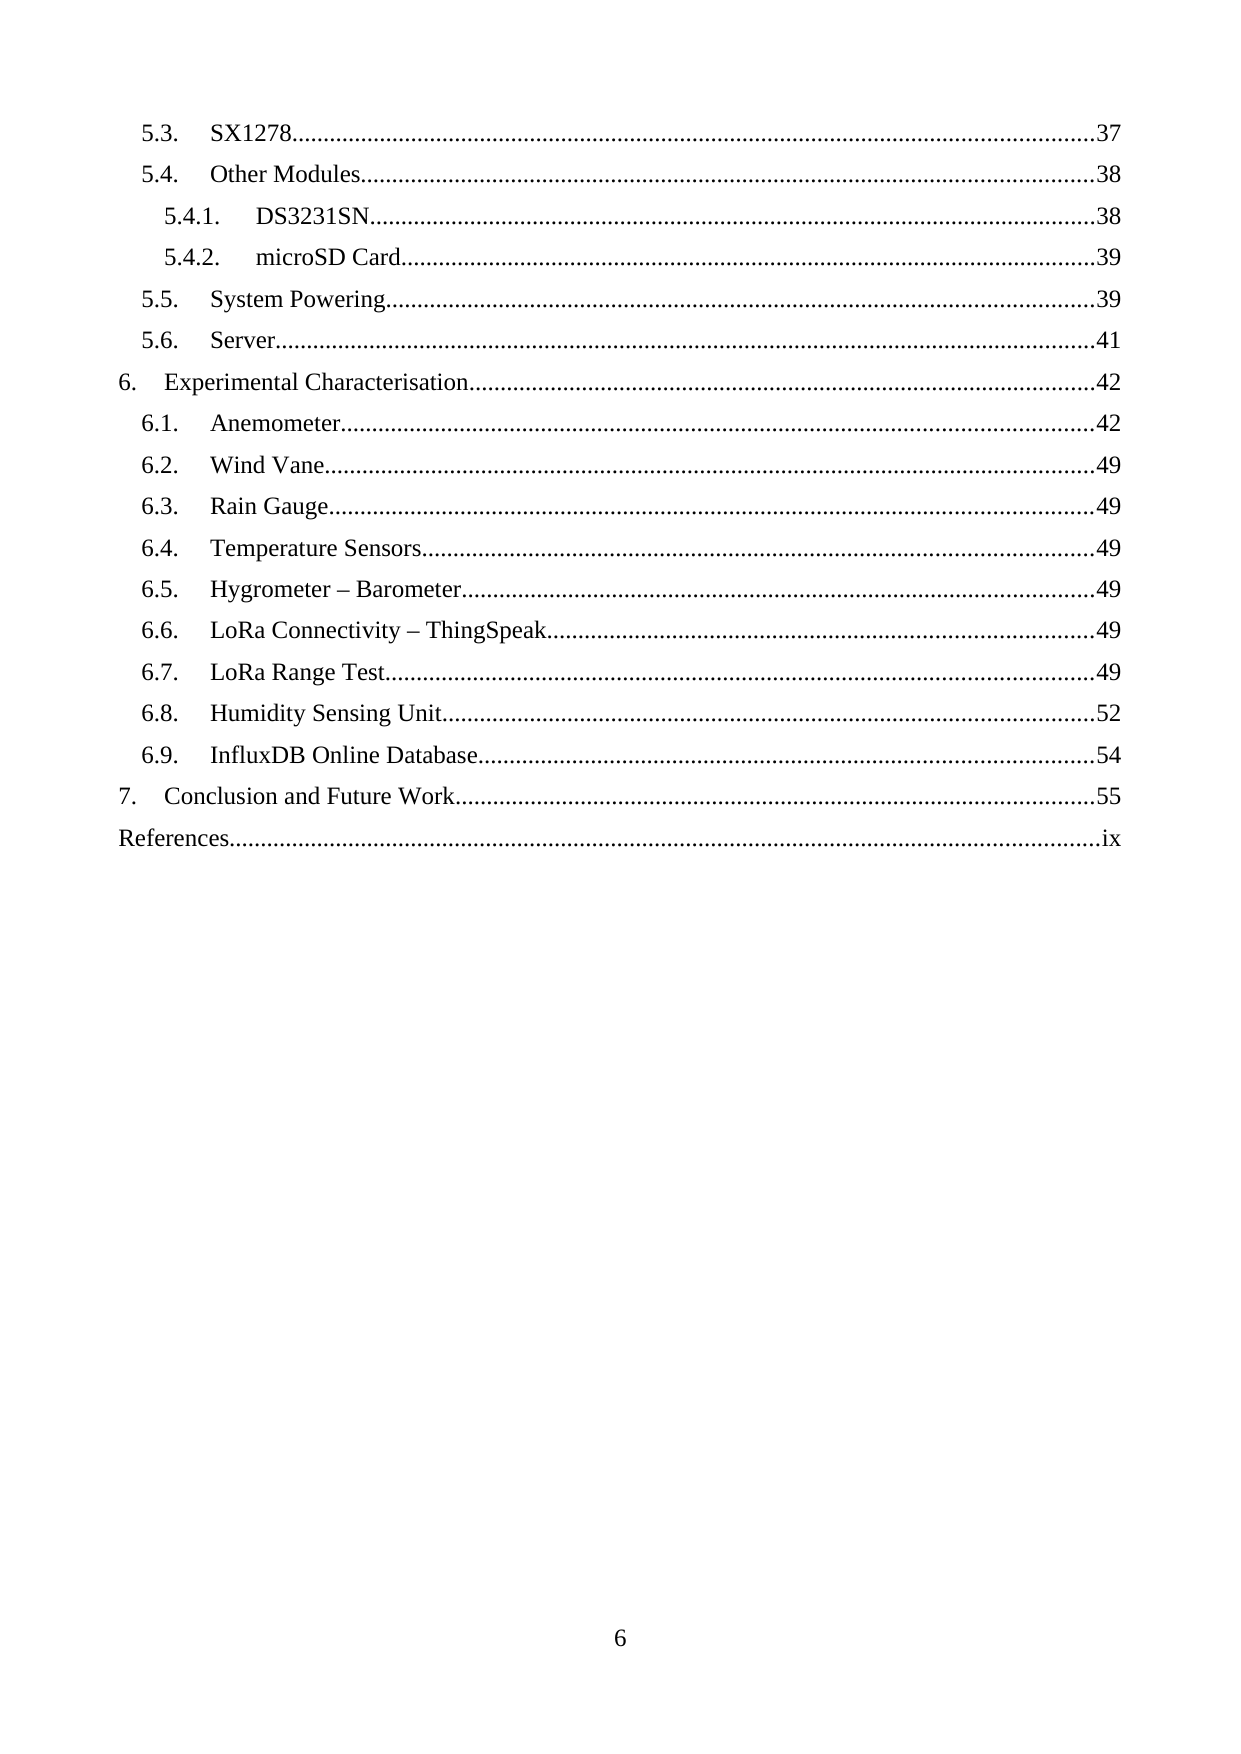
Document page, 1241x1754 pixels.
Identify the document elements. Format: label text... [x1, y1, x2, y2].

text 6.8. Humidity Sensing Unit 52 [141, 698, 1122, 727]
text 6.2. Wind Vane 49 [141, 450, 1122, 478]
text 6.3. Rain Gauge 49 [141, 491, 1122, 520]
text 5.3. SX1278 37 [141, 118, 1122, 147]
text 6.1. Anemometer 42 [141, 408, 1122, 437]
text 6.4. Temperature Sensors 49 [141, 533, 1122, 561]
text 5.6. Server 41 [141, 325, 1122, 354]
text 5.4.2. microSD Card 39 [164, 242, 1122, 271]
text References ix [118, 823, 1122, 852]
text 6.7. LoRa Range Test 49 [141, 657, 1122, 686]
text 5.4.1. DS3231SN 38 [164, 201, 1122, 230]
text 7. Conclusion and Future Work 55 [118, 781, 1122, 810]
text 6.6. LoRa Connectivity – ThingSpeak 49 [141, 616, 1122, 644]
text 6.5. Hygrometer – Barometer 49 [141, 574, 1122, 603]
text 6. Experimental Characterisation 42 [118, 367, 1122, 396]
text 6.9. InfluxDB Online Database 54 [141, 740, 1122, 769]
text 5.4. Other Modules 38 [141, 159, 1122, 188]
text 5.5. System Powering 39 [141, 284, 1122, 313]
